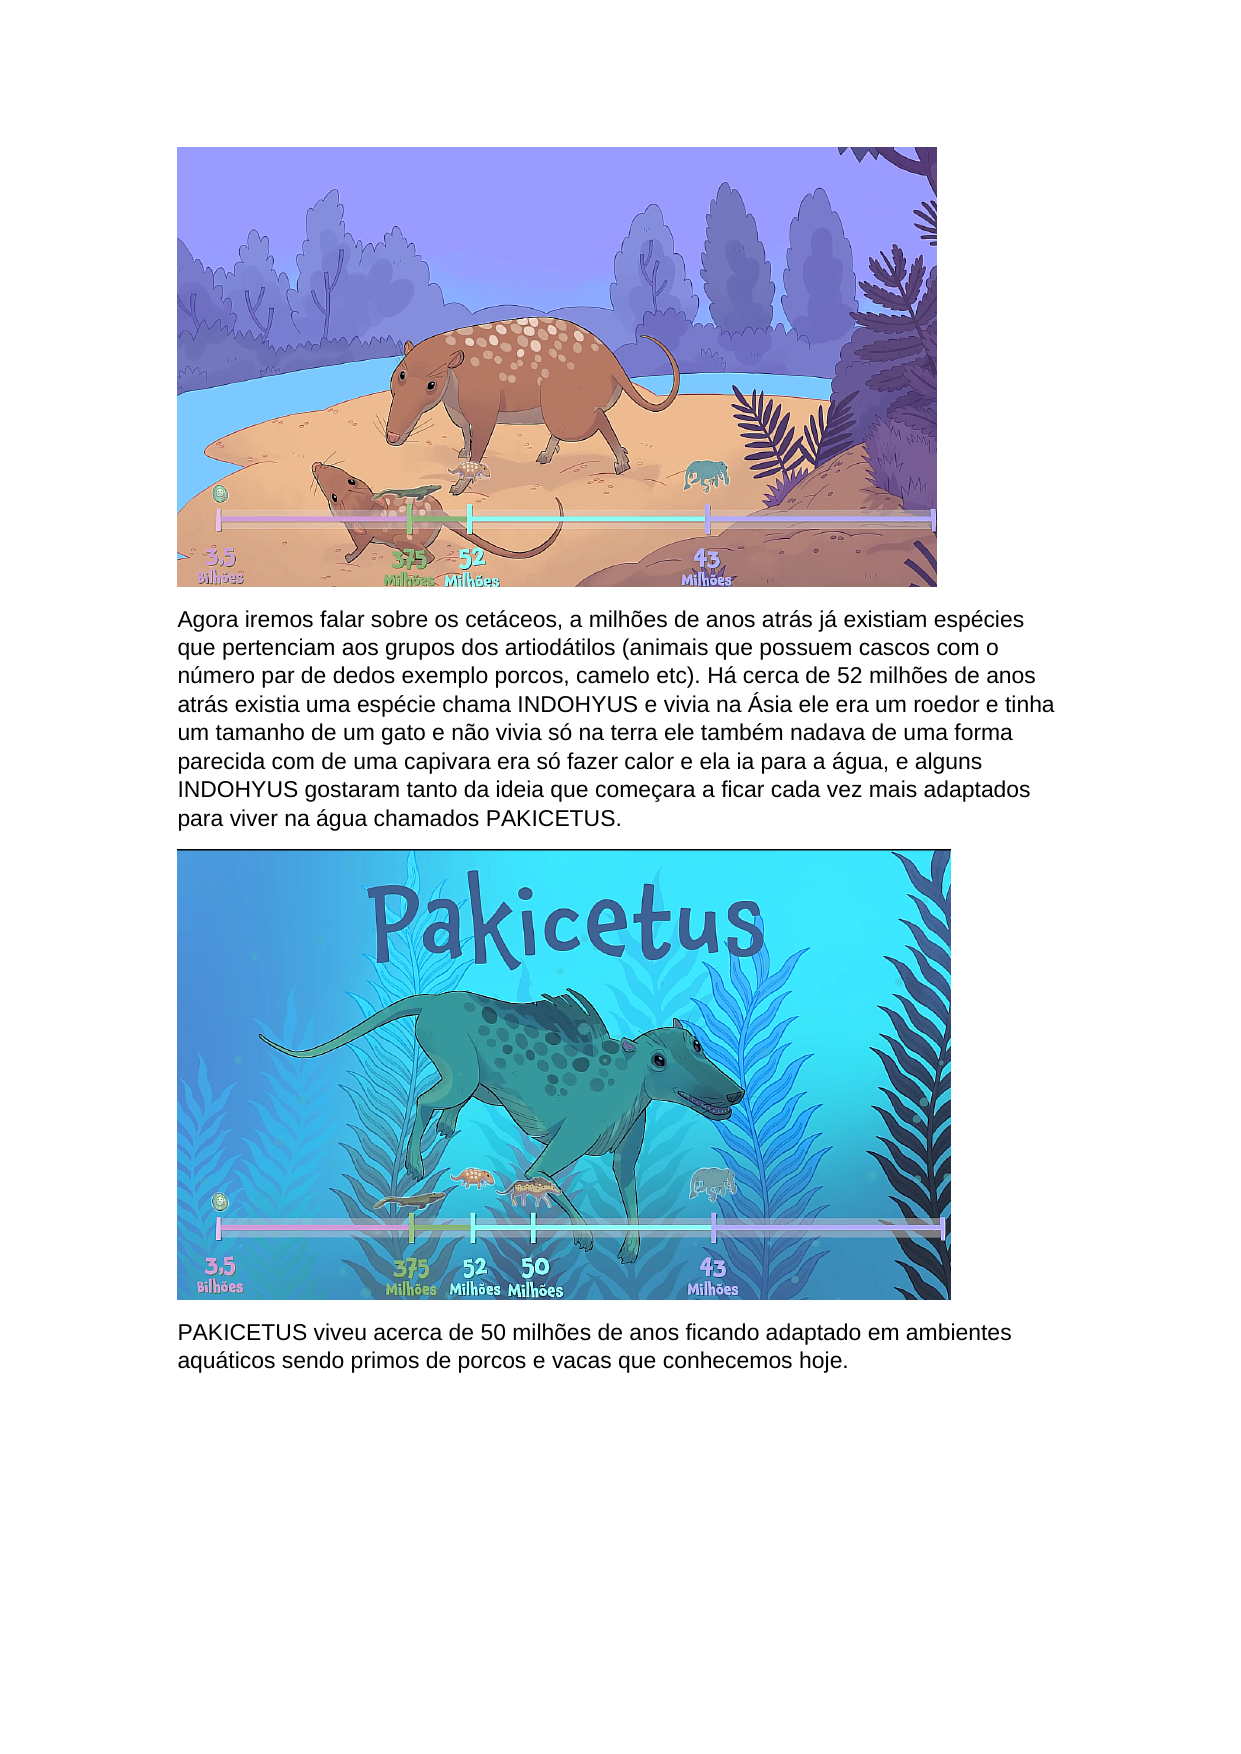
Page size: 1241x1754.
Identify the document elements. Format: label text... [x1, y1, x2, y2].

picture [177, 849, 951, 1300]
text Agora iremos falar sobre os cetáceos, a milhões de anos atrás já existiam espécies que pertenciam aos grupos dos artiodátilos (animais que possuem cascos com o número par de dedos exemplo porcos, camelo etc). Há cerca de 52 milhões de anos atrás existia uma espécie chama INDOHYUS e vivia na Ásia ele era um roedor e tinha um tamanho de um gato e não vivia só na terra ele também nadava de uma forma parecida com de uma capivara era só fazer calor e ela ia para a água, e alguns INDOHYUS gostaram tanto da ideia que começara a ficar cada vez mais adaptados para viver na água chamados PAKICETUS. [177, 606, 1063, 831]
picture [177, 147, 937, 587]
text PAKICETUS viveu acerca de 50 milhões de anos ficando adaptado em ambientes aquáticos sendo primos de porcos e vacas que conhecemos hoje. [177, 1319, 1063, 1373]
